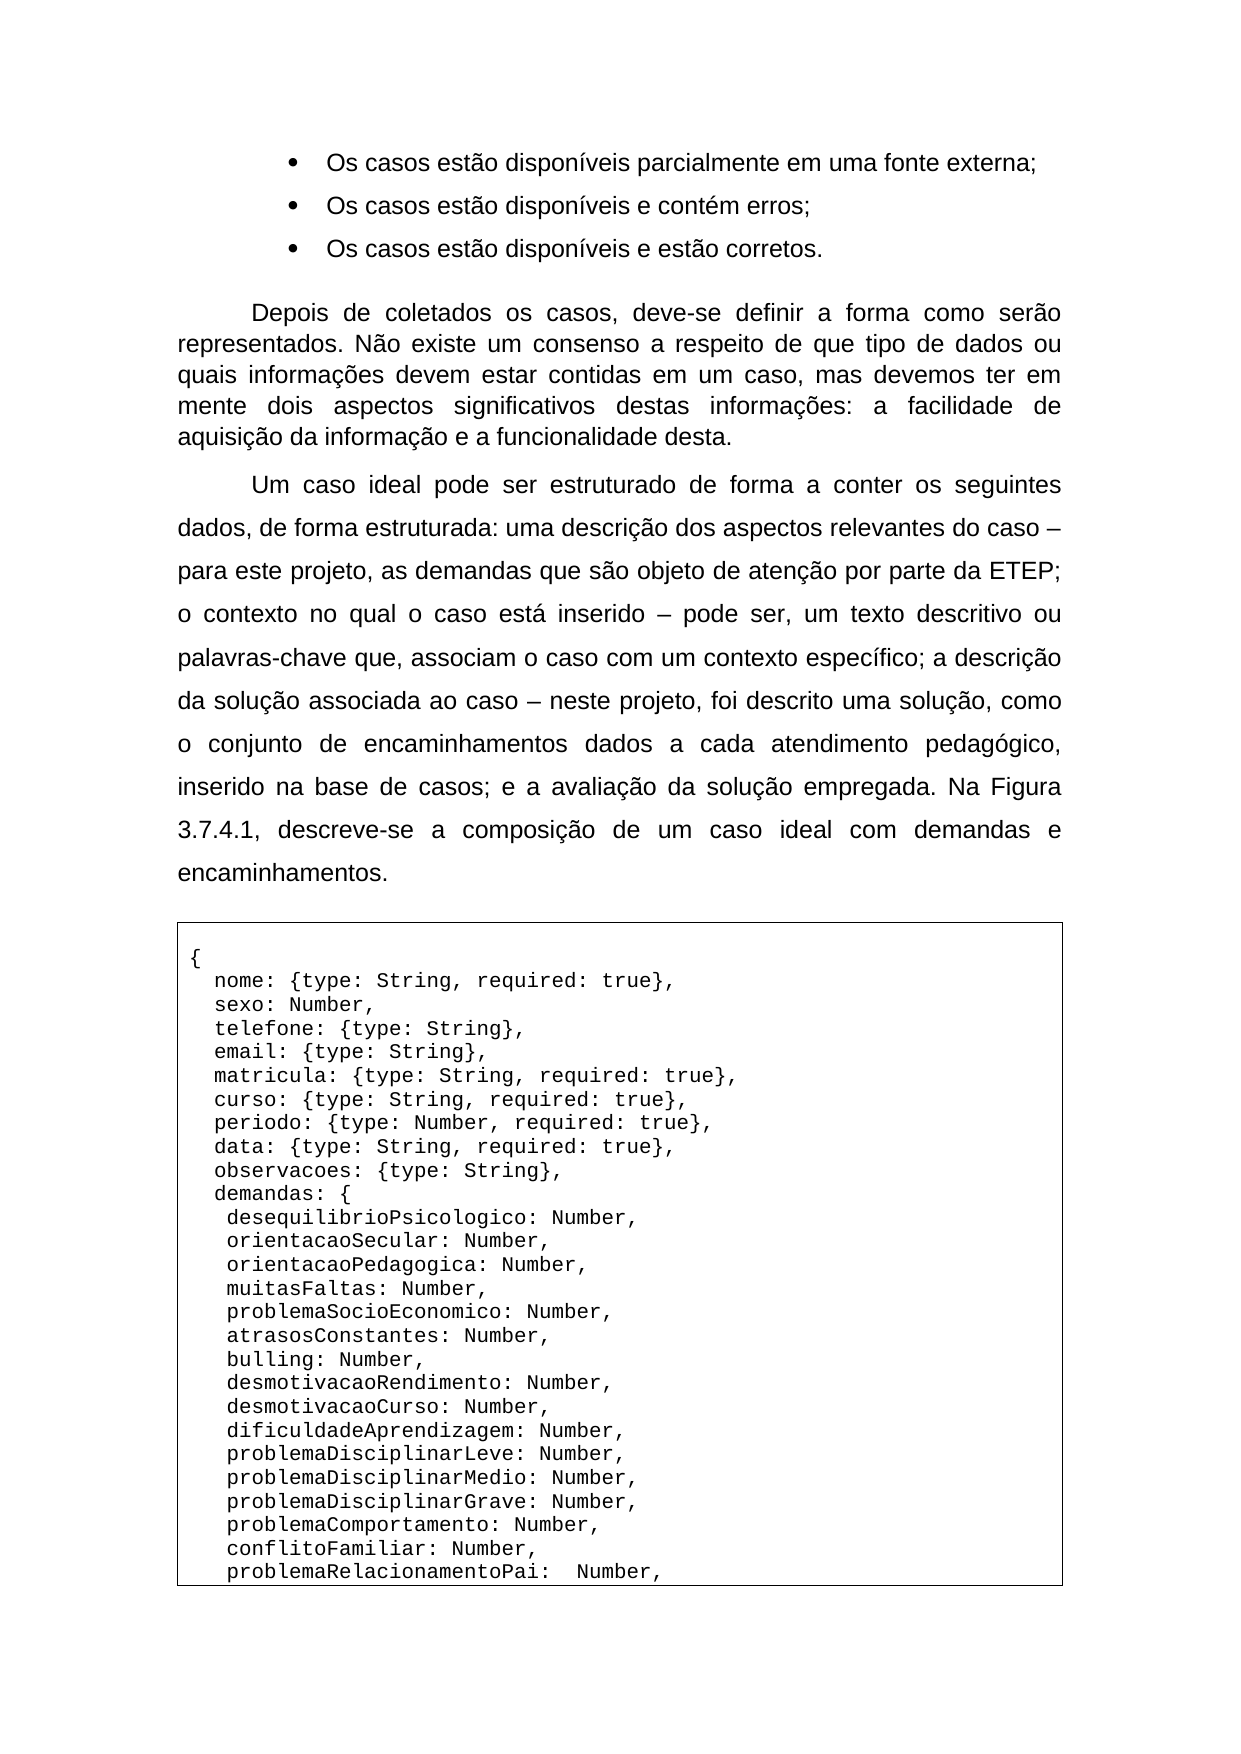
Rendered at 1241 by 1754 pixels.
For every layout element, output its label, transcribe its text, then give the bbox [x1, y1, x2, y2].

list Os casos estão disponíveis e contém erros; [288, 191, 1063, 220]
list Os casos estão disponíveis parcialmente em uma fonte externa; [288, 148, 1063, 176]
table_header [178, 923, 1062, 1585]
list Os casos estão disponíveis e estão corretos. [288, 234, 1063, 263]
text Depois de coletados os casos, deve-se definir a forma como serão representados. Não existe um consenso a respeito de que tipo de dados ou quais informações devem estar contidas em um caso, mas devemos ter em mente dois aspectos significativos destas informações: a facilidade de aquisição da informação e a funcionalidade desta. [177, 298, 1063, 451]
text Um caso ideal pode ser estruturado de forma a conter os seguintes dados, de forma estruturada: uma descrição dos aspectos relevantes do caso – para este projeto, as demandas que são objeto de atenção por parte da ETEP; o contexto no qual o caso está inserido – pode ser, um texto descritivo ou palavras-chave que, associam o caso com um contexto específico; a descrição da solução associada ao caso – neste projeto, foi descrito uma solução, como o conjunto de encaminhamentos dados a cada atendimento pedagógico, inserido na base de casos; e a avaliação da solução empregada. Na Figura 3.7.4.1, descreve-se a composição de um caso ideal com demandas e encaminhamentos. [177, 470, 1063, 887]
